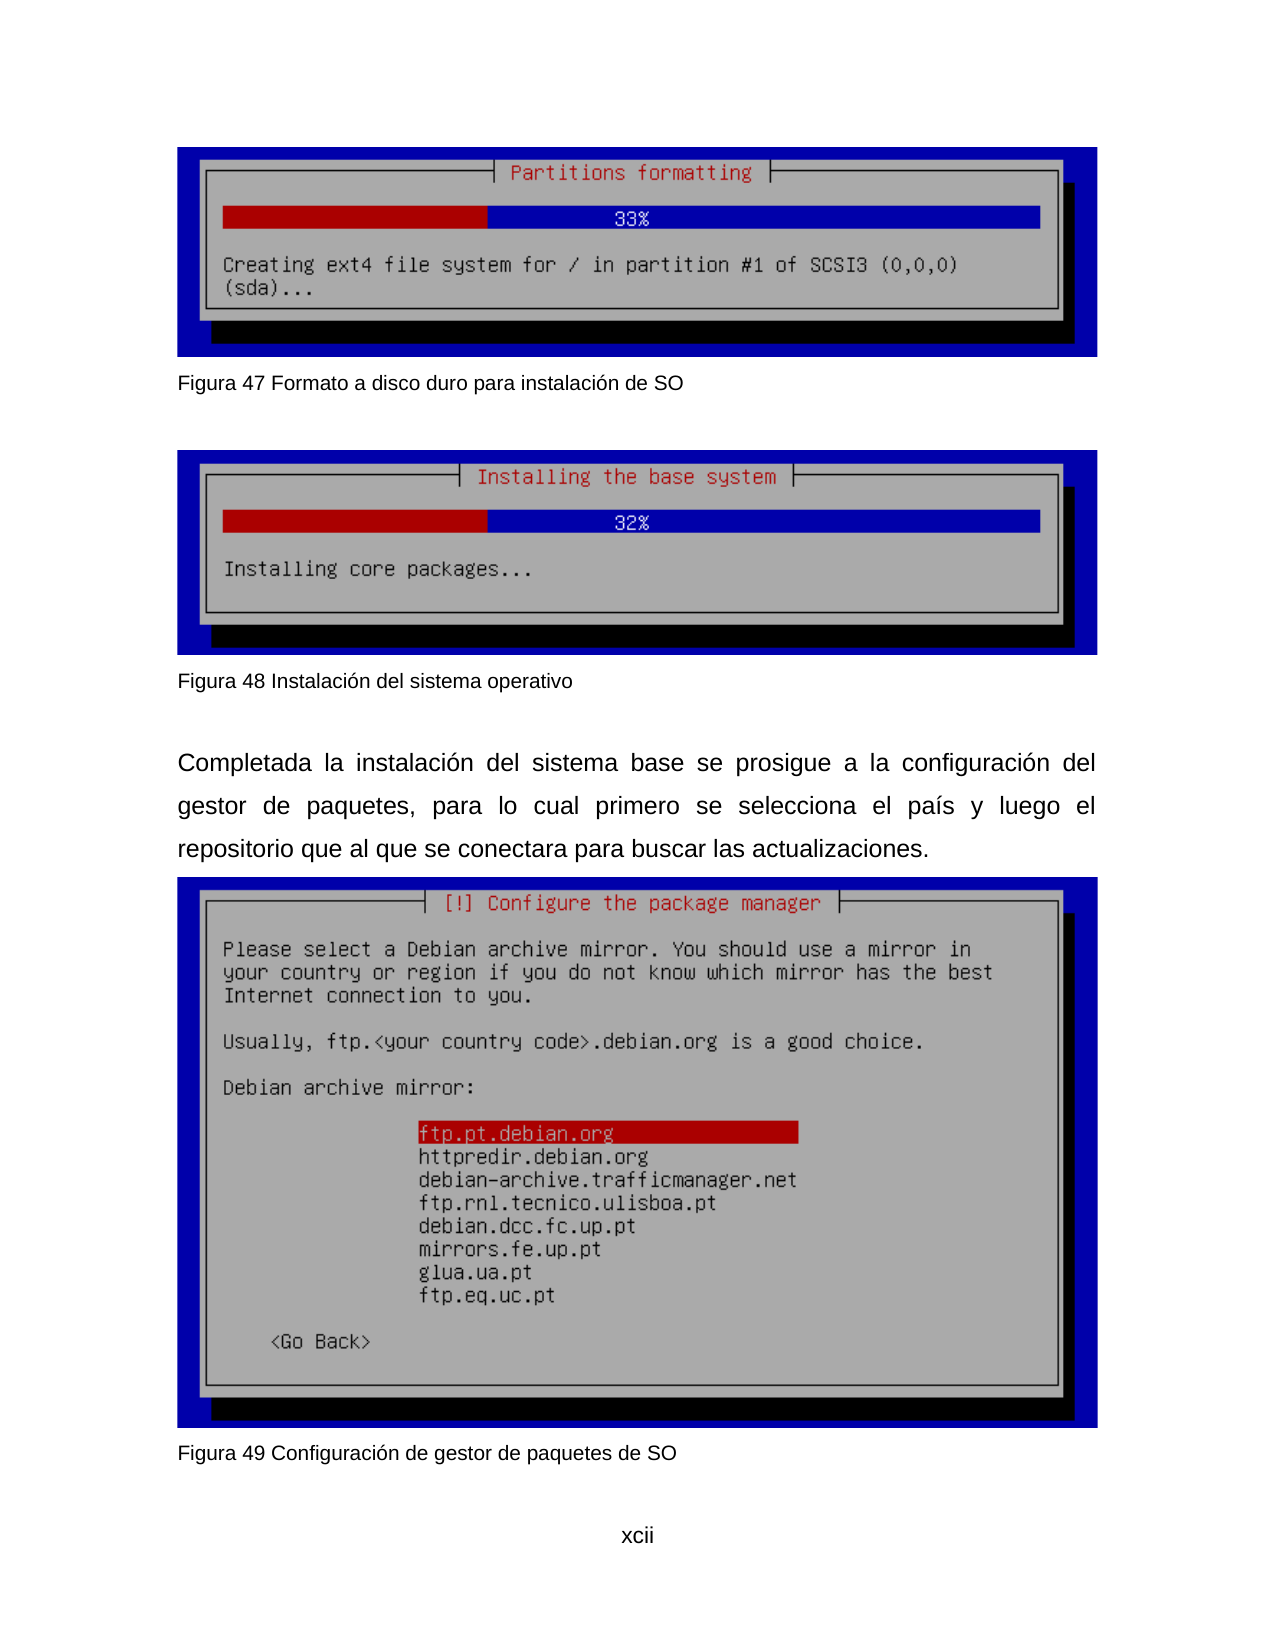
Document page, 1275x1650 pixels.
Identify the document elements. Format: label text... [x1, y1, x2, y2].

picture [177, 877, 1098, 1428]
text Figura 48 Instalación del sistema operativo [177, 669, 1098, 693]
text Figura 47 Formato a disco duro para instalación de SO [177, 371, 1098, 395]
text Completada la instalación del sistema base se prosigue a la configuración del gestor de paquetes, para lo cual primero se selecciona el país y luego el repositorio que al que se conectara para buscar las actualizaciones. [177, 748, 1098, 863]
text Figura 49 Configuración de gestor de paquetes de SO [177, 1441, 1098, 1465]
picture [177, 147, 1098, 357]
picture [177, 450, 1098, 655]
